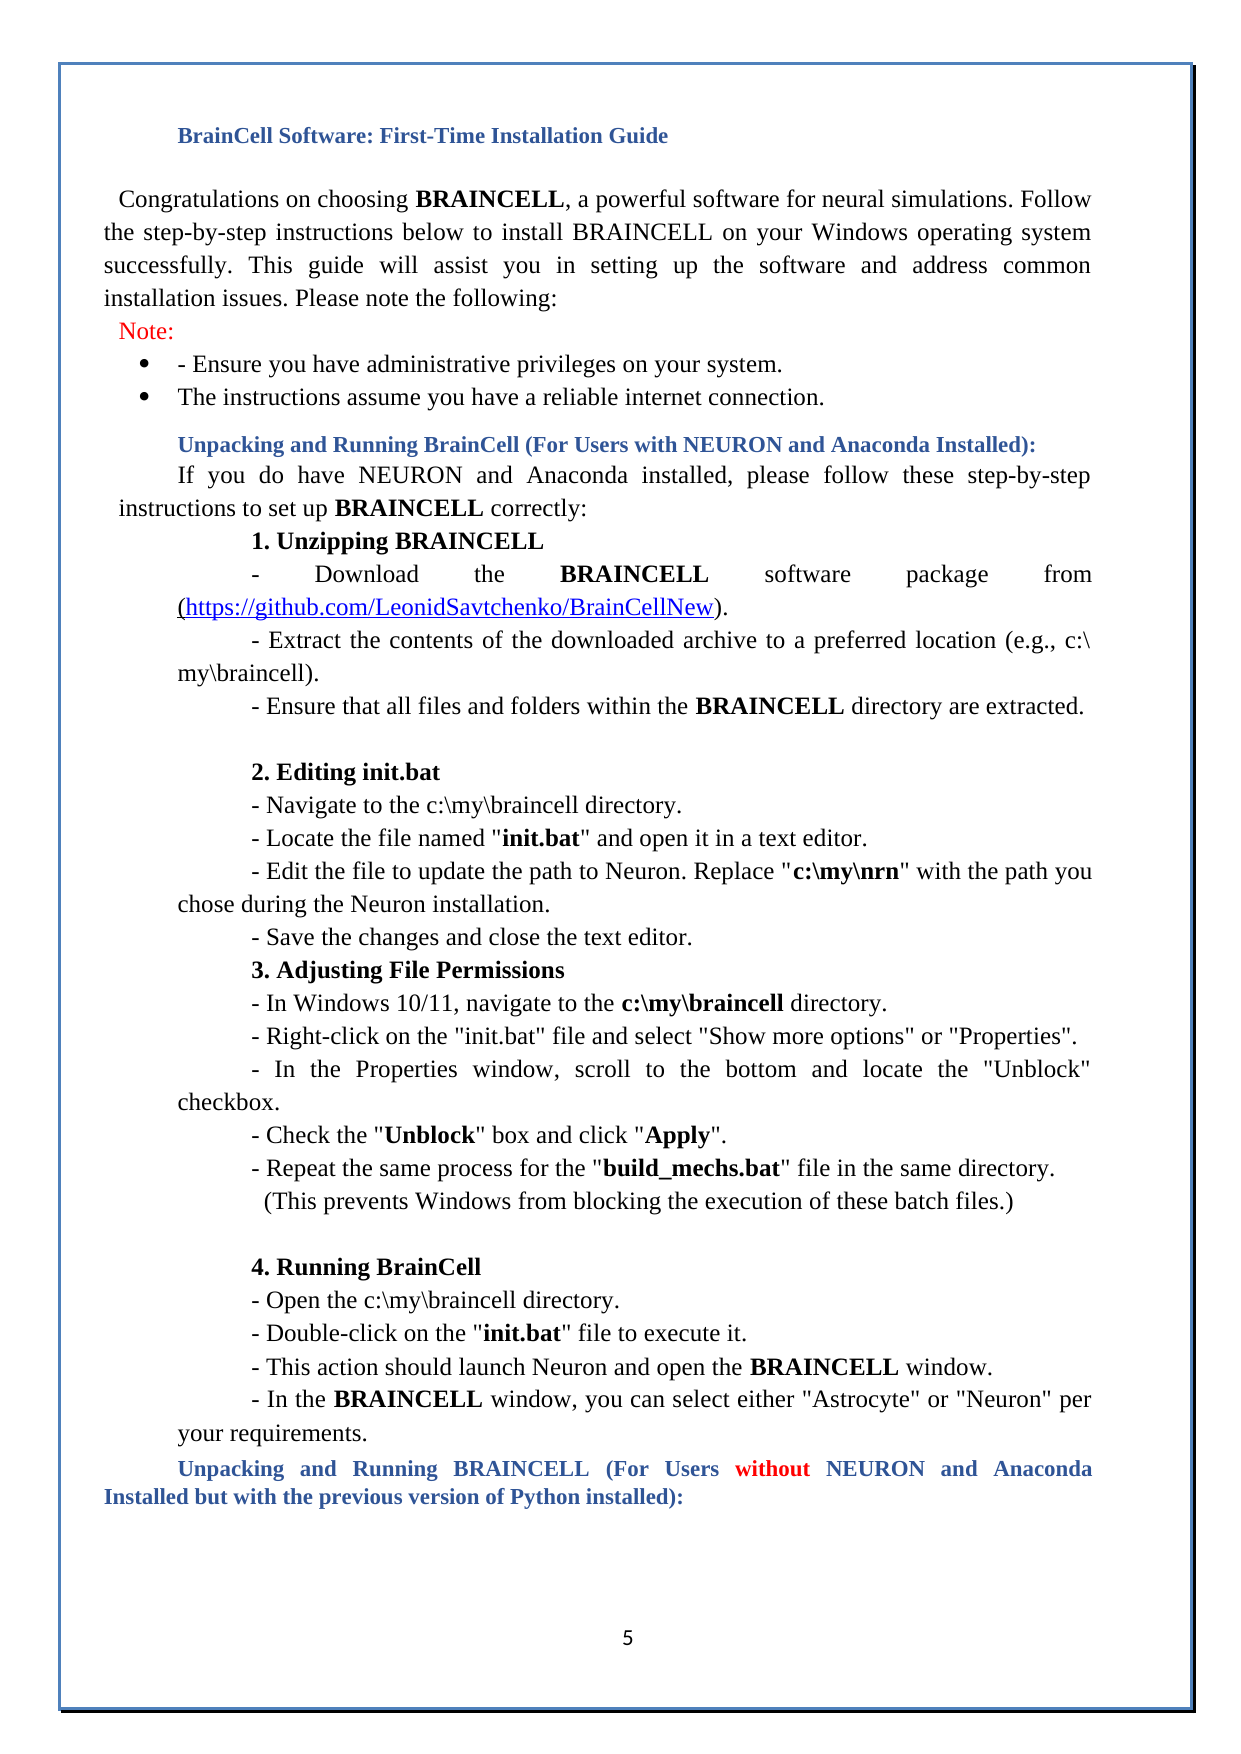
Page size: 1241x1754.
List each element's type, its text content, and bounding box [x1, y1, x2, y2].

text Note: [103, 316, 1093, 344]
text - In the Properties window, scroll to the bottom and locate the "Unblock" checkbox. [177, 1054, 1093, 1116]
text If you do have NEURON and Anaconda installed, please follow these step-by-step instructions to set up BRAINCELL correctly: [118, 460, 1093, 522]
text 2. Editing init.bat [177, 757, 1093, 786]
text - In the BRAINCELL window, you can select either "Astrocyte" or "Neuron" per your requirements. [177, 1384, 1093, 1446]
subtitle Unpacking and Running BRAINCELL (For Users without NEURON and Anaconda Installed but with the previous version of Python installed): [103, 1455, 1093, 1509]
text Congratulations on choosing BRAINCELL, a powerful software for neural simulations. Follow the step-by-step instructions below to install BRAINCELL on your Windows operating system successfully. This guide will assist you in setting up the software and address common installation issues. Please note the following: [103, 184, 1093, 312]
text - In Windows 10/11, navigate to the c:\my\braincell directory. [177, 988, 1093, 1017]
list - Ensure you have administrative privileges on your system. [140, 349, 1093, 378]
text - Download the BRAINCELL software package from (https://github.com/LeonidSavtchenko/BrainCellNew). [177, 559, 1093, 621]
text - Repeat the same process for the "build_mechs.bat" file in the same directory. [177, 1153, 1093, 1182]
text - Navigate to the c:\my\braincell directory. [177, 790, 1093, 819]
text (This prevents Windows from blocking the execution of these batch files.) [177, 1186, 1093, 1215]
text - Double-click on the "init.bat" file to execute it. [177, 1318, 1093, 1347]
text - Locate the file named "init.bat" and open it in a text editor. [177, 823, 1093, 852]
text - Save the changes and close the text editor. [177, 922, 1093, 951]
text 3. Adjusting File Permissions [177, 955, 1093, 984]
text 4. Running BrainCell [177, 1252, 1093, 1281]
text - Extract the contents of the downloaded archive to a preferred location (e.g., c:\my\braincell). [177, 625, 1093, 687]
list The instructions assume you have a reliable internet connection. [140, 382, 1093, 411]
text - Right-click on the "init.bat" file and select "Show more options" or "Properties". [177, 1021, 1093, 1050]
text - Check the "Unblock" box and click "Apply". [177, 1120, 1093, 1149]
text - Ensure that all files and folders within the BRAINCELL directory are extracted. [177, 691, 1093, 720]
text - This action should launch Neuron and open the BRAINCELL window. [177, 1352, 1093, 1380]
text - Open the c:\my\braincell directory. [177, 1286, 1093, 1314]
text 1. Unzipping BRAINCELL [177, 526, 1093, 555]
subtitle BrainCell Software: First-Time Installation Guide [103, 122, 1093, 149]
text - Edit the file to update the path to Neuron. Replace "c:\my\nrn" with the path you chose during the Neuron installation. [177, 856, 1093, 918]
subtitle Unpacking and Running BrainCell (For Users with NEURON and Anaconda Installed): [103, 432, 1093, 458]
